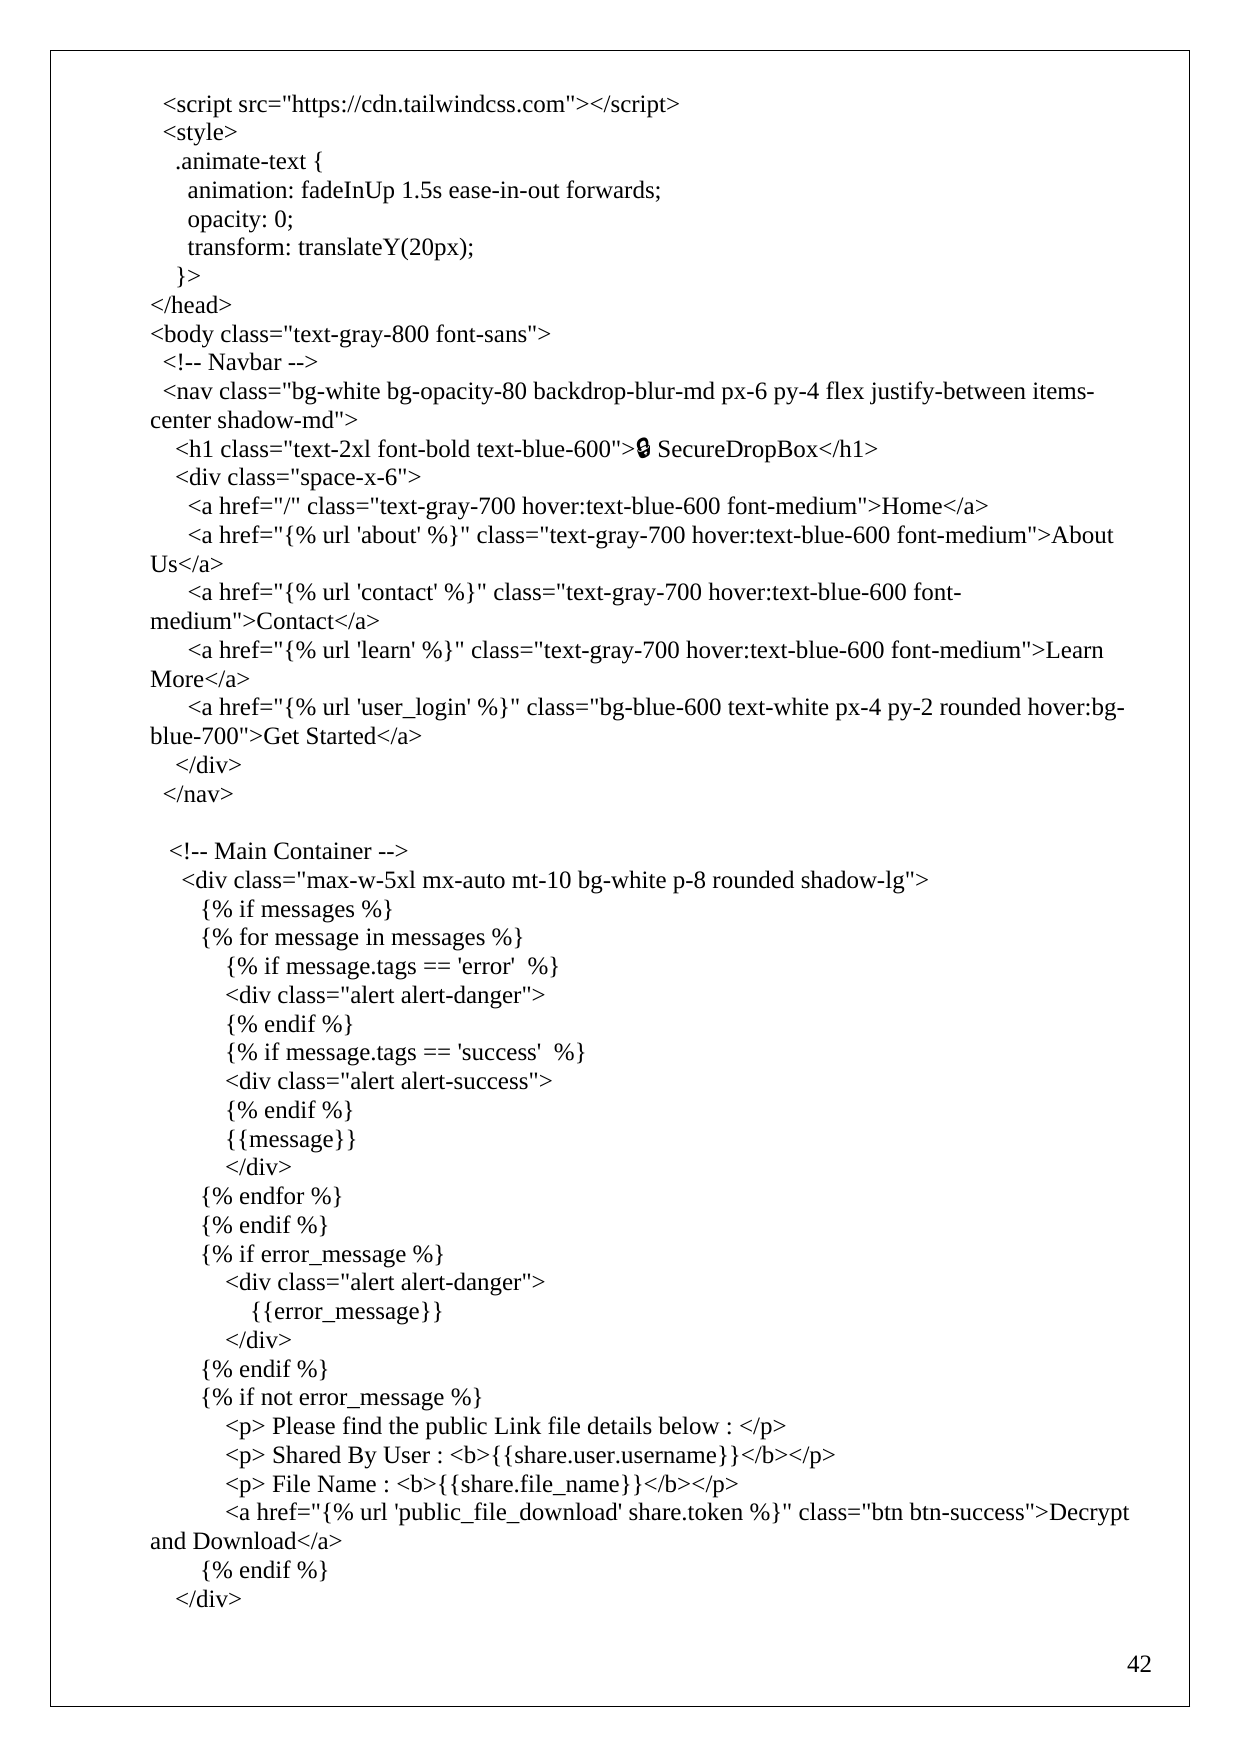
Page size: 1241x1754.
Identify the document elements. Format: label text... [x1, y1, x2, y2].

text {% if not error_message %} [150, 1382, 1152, 1411]
text <div class="alert alert-danger"> [150, 980, 1152, 1009]
text {% if error_message %} [150, 1239, 1152, 1267]
text {% endif %} [150, 1095, 1152, 1124]
text <style> [150, 117, 1152, 146]
text <a href="{% url 'about' %}" class="text-gray-700 hover:text-blue-600 font-medium">About Us</a> [150, 520, 1152, 577]
text {% for message in messages %} [150, 922, 1152, 951]
text {% endif %} [150, 1009, 1152, 1037]
text {% if messages %} [150, 894, 1152, 922]
text {% endif %} [150, 1210, 1152, 1239]
text }> [150, 261, 1152, 290]
text <!-- Navbar --> [150, 347, 1152, 376]
text {% endif %} [150, 1555, 1152, 1584]
text transform: translateY(20px); [150, 232, 1152, 261]
text <!-- Main Container --> [150, 836, 1152, 865]
text <p> File Name : <b>{{share.file_name}}</b></p> [150, 1469, 1152, 1497]
text <div class="alert alert-success"> [150, 1066, 1152, 1095]
text .animate-text { [150, 146, 1152, 175]
text <p> Shared By User : <b>{{share.user.username}}</b></p> [150, 1440, 1152, 1469]
text <a href="{% url 'learn' %}" class="text-gray-700 hover:text-blue-600 font-medium">Learn More</a> [150, 635, 1152, 692]
text </head> [150, 290, 1152, 319]
text animation: fadeInUp 1.5s ease-in-out forwards; [150, 175, 1152, 204]
text <a href="/" class="text-gray-700 hover:text-blue-600 font-medium">Home</a> [150, 491, 1152, 520]
text {% if message.tags == 'success' %} [150, 1037, 1152, 1066]
text </div> [150, 1325, 1152, 1354]
text <a href="{% url 'contact' %}" class="text-gray-700 hover:text-blue-600 font-medium">Contact</a> [150, 577, 1152, 635]
text <div class="alert alert-danger"> [150, 1267, 1152, 1296]
text {% if message.tags == 'error' %} [150, 951, 1152, 980]
text {% endif %} [150, 1354, 1152, 1382]
text <script src="https://cdn.tailwindcss.com"></script> [150, 89, 1152, 117]
text </div> [150, 1152, 1152, 1181]
text <div class="space-x-6"> [150, 462, 1152, 491]
text </div> [150, 750, 1152, 779]
text </nav> [150, 779, 1152, 807]
text <body class="text-gray-800 font-sans"> [150, 319, 1152, 347]
text {{message}} [150, 1124, 1152, 1152]
text {{error_message}} [150, 1296, 1152, 1325]
text {% endfor %} [150, 1181, 1152, 1210]
text <h1 class="text-2xl font-bold text-blue-600">🔒 SecureDropBox</h1> [150, 434, 1152, 462]
text <div class="max-w-5xl mx-auto mt-10 bg-white p-8 rounded shadow-lg"> [150, 865, 1152, 894]
text <p> Please find the public Link file details below : </p> [150, 1411, 1152, 1440]
text opacity: 0; [150, 204, 1152, 232]
text <nav class="bg-white bg-opacity-80 backdrop-blur-md px-6 py-4 flex justify-between items-center shadow-md"> [150, 376, 1152, 434]
text <a href="{% url 'public_file_download' share.token %}" class="btn btn-success">Decrypt and Download</a> [150, 1497, 1152, 1555]
text <a href="{% url 'user_login' %}" class="bg-blue-600 text-white px-4 py-2 rounded hover:bg-blue-700">Get Started</a> [150, 692, 1152, 750]
text </div> [150, 1584, 1152, 1612]
